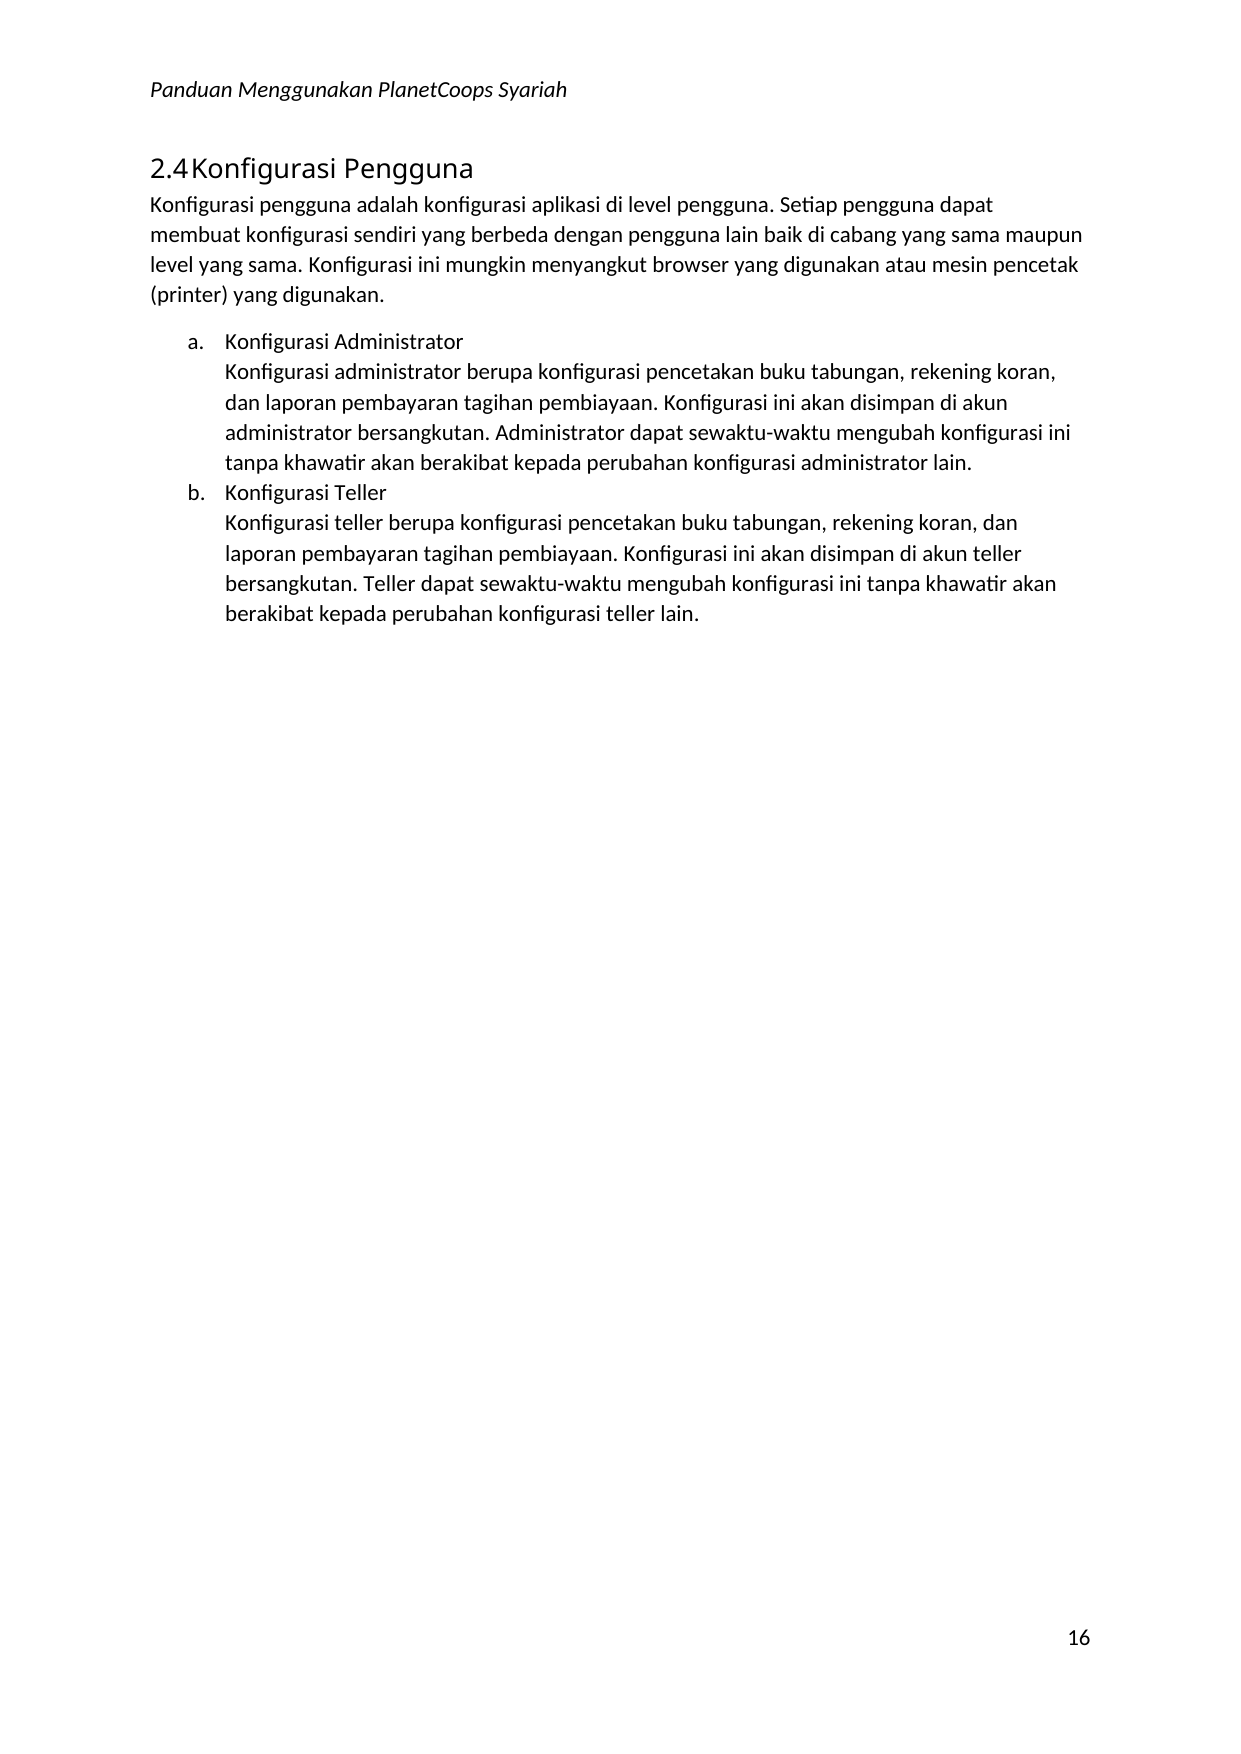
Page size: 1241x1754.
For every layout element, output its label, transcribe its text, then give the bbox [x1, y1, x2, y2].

list Konfigurasi administrator berupa konfigurasi pencetakan buku tabungan, rekening koran, dan laporan pembayaran tagihan pembiayaan. Konfigurasi ini akan disimpan di akun administrator bersangkutan. Administrator dapat sewaktu-waktu mengubah konfigurasi ini tanpa khawatir akan berakibat kepada perubahan konfigurasi administrator lain. [225, 357, 1090, 476]
list Konfigurasi teller berupa konfigurasi pencetakan buku tabungan, rekening koran, dan laporan pembayaran tagihan pembiayaan. Konfigurasi ini akan disimpan di akun teller bersangkutan. Teller dapat sewaktu-waktu mengubah konfigurasi ini tanpa khawatir akan berakibat kepada perubahan konfigurasi teller lain. [225, 508, 1090, 627]
list Konfigurasi Teller [187, 478, 1090, 506]
text Konfigurasi pengguna adalah konfigurasi aplikasi di level pengguna. Setiap pengguna dapat membuat konfigurasi sendiri yang berbeda dengan pengguna lain baik di cabang yang sama maupun level yang sama. Konfigurasi ini mungkin menyangkut browser yang digunakan atau mesin pencetak (printer) yang digunakan. [150, 190, 1090, 308]
list Konfigurasi Administrator [187, 327, 1090, 355]
subtitle Konfigurasi Pengguna [150, 150, 1090, 187]
